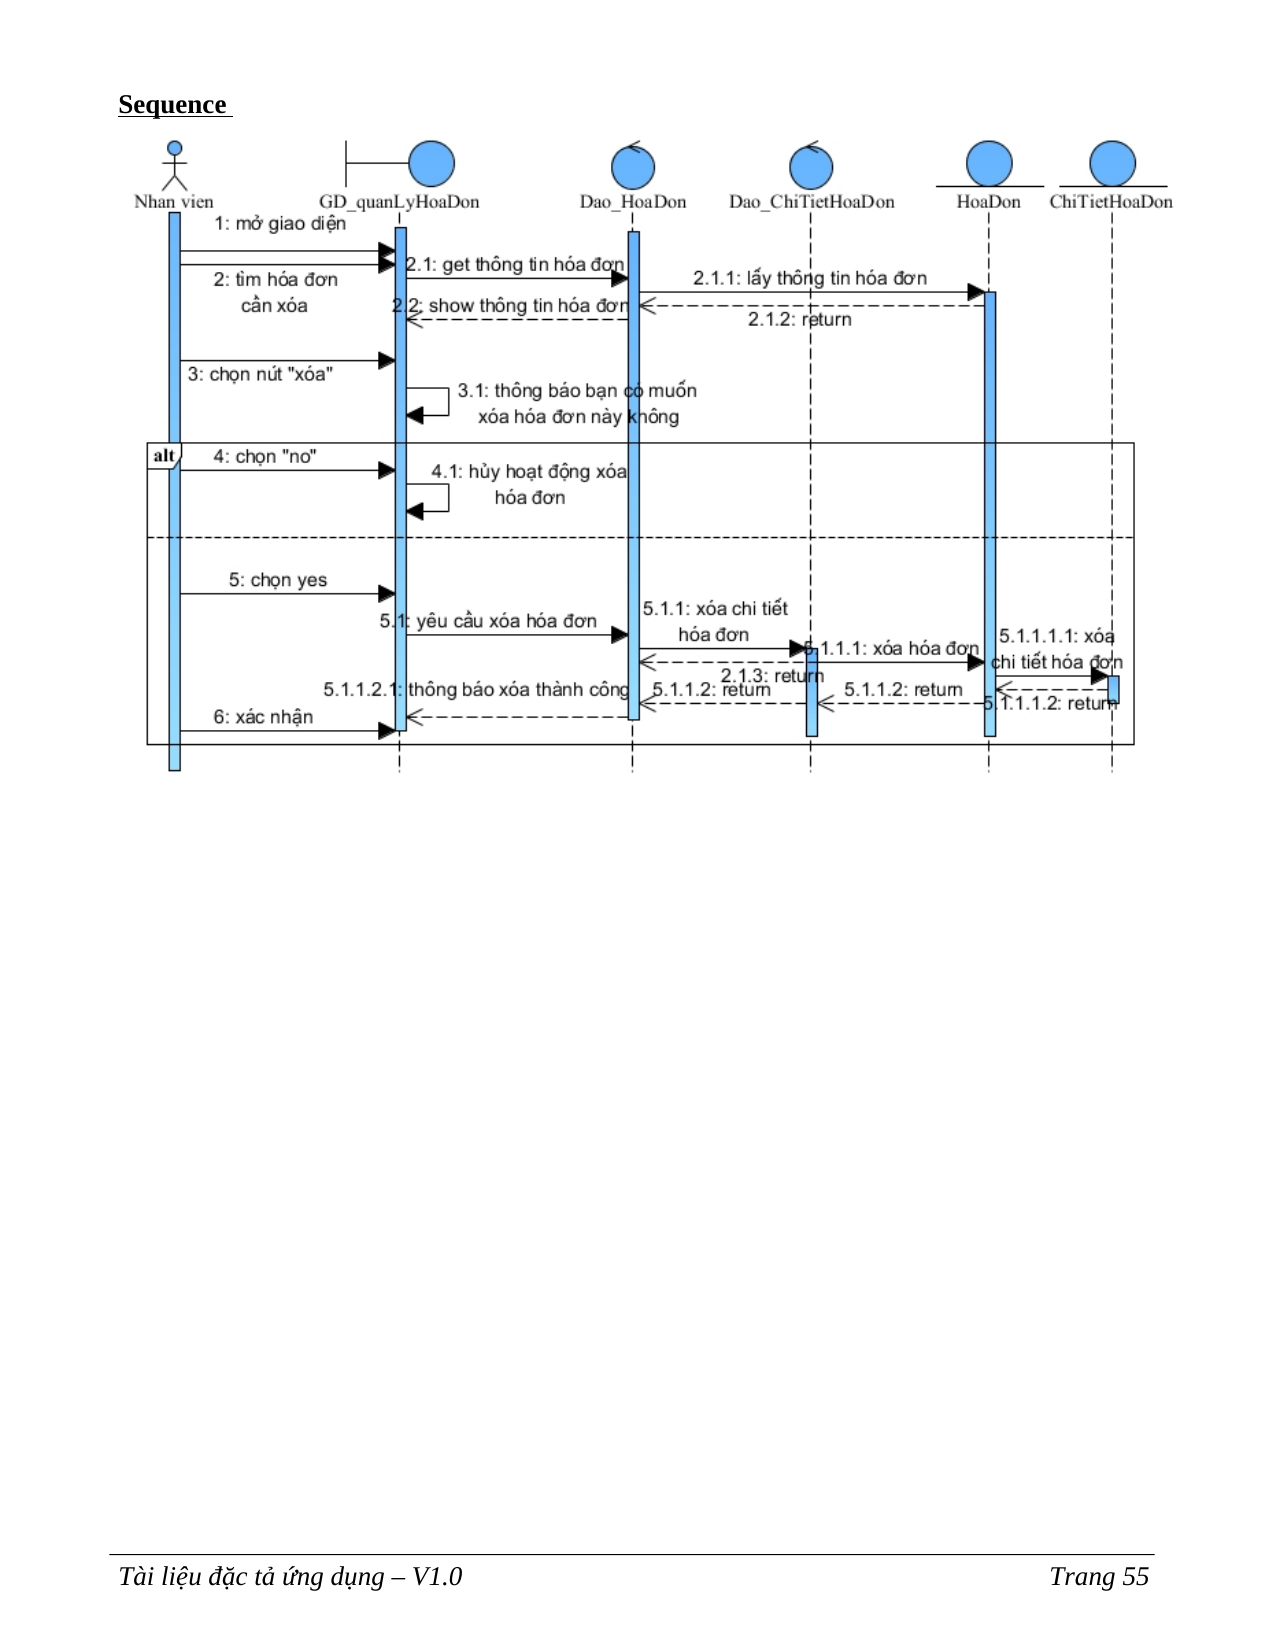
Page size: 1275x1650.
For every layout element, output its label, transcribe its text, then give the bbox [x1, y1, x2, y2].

text Sequence [118, 89, 1186, 120]
picture [118, 138, 1187, 777]
